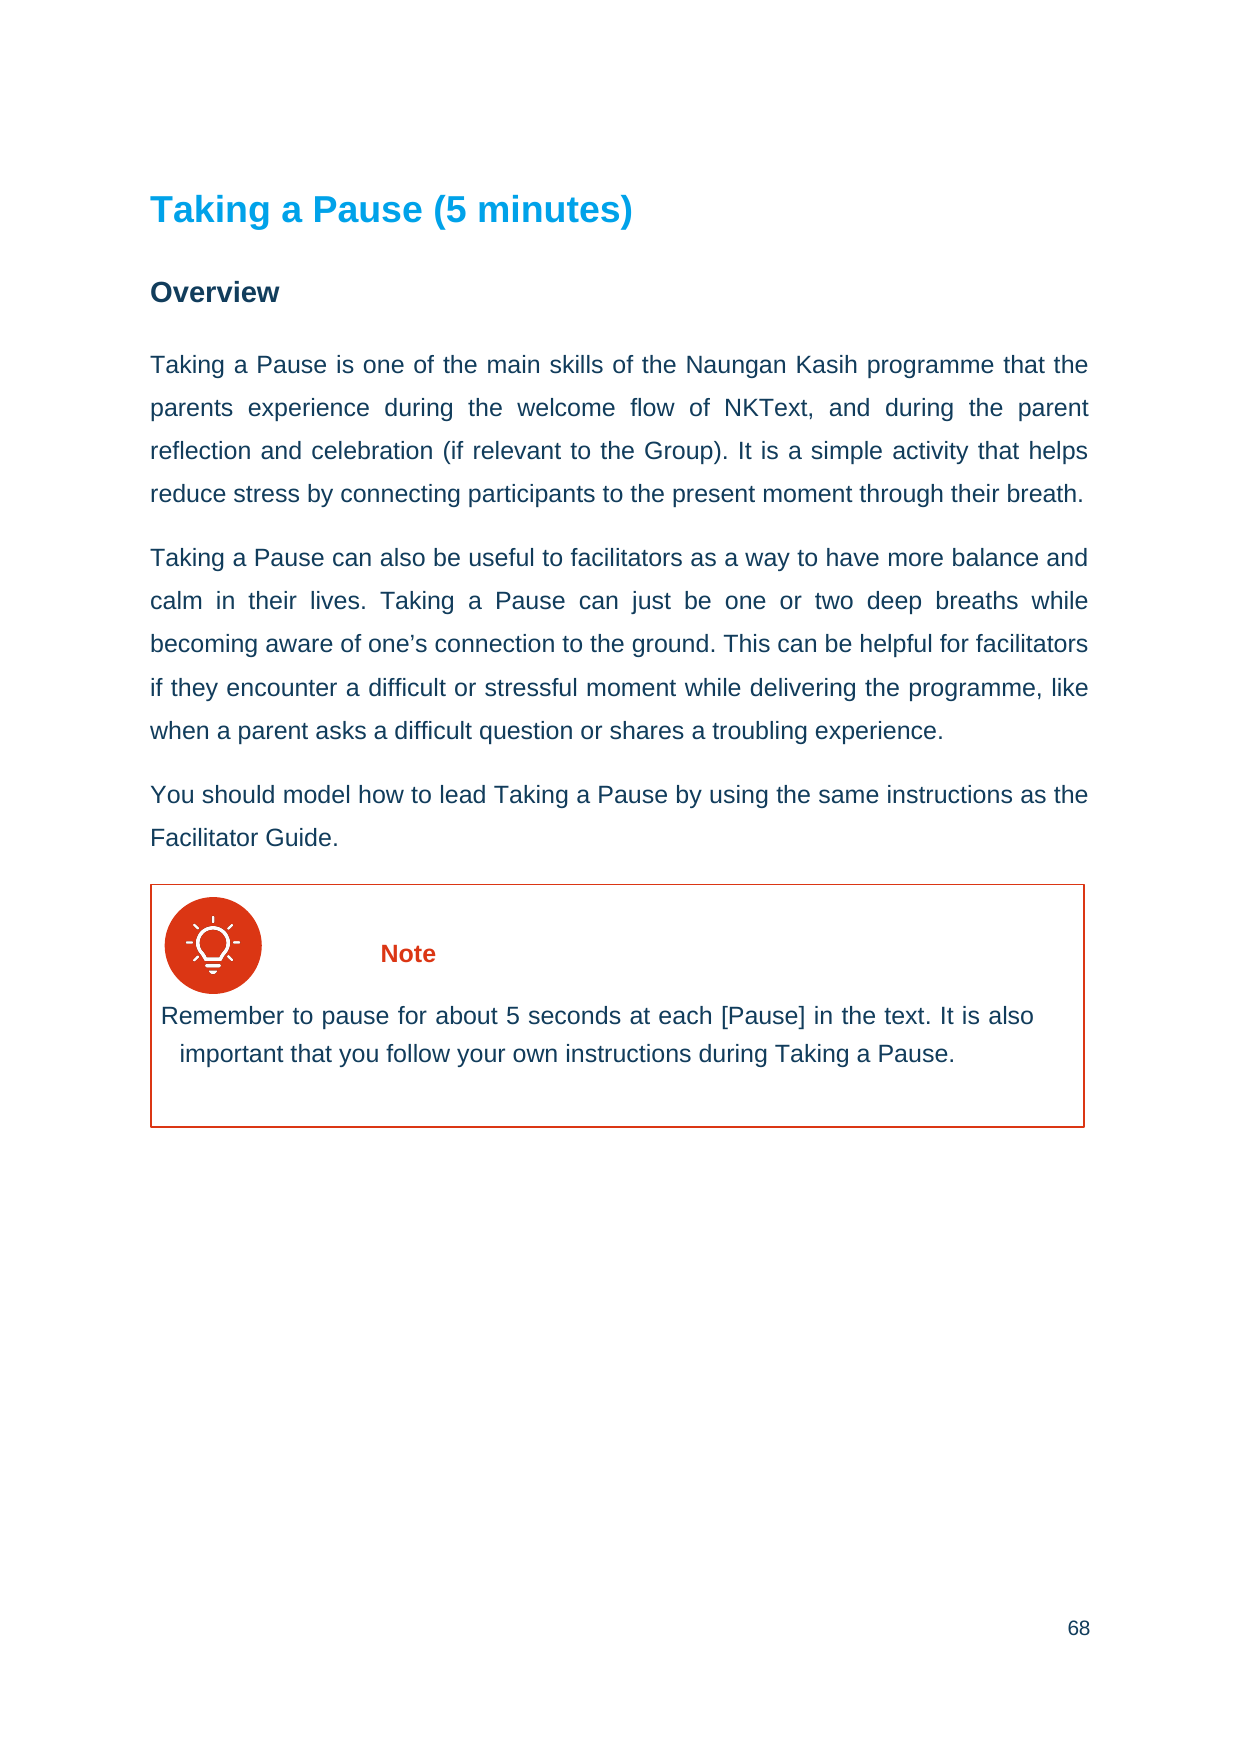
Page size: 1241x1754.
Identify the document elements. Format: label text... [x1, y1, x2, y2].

text Taking a Pause is one of the main skills of the Naungan Kasih programme that the parents experience during the welcome flow of NKText, and during the parent reflection and celebration (if relevant to the Group). It is a simple activity that helps reduce stress by connecting participants to the present moment through their breath. [150, 350, 1090, 508]
subtitle Overview [150, 274, 1090, 308]
subtitle Taking a Pause (5 minutes) [150, 187, 1090, 231]
text You should model how to lead Taking a Pause by using the same instructions as the Facilitator Guide. [150, 780, 1090, 852]
picture [180, 913, 246, 978]
text Taking a Pause can also be useful to facilitators as a way to have more balance and calm in their lives. Taking a Pause can just be one or two deep breaths while becoming aware of one’s connection to the ground. This can be helpful for facilitators if they encounter a difficult or stressful moment while delivering the programme, like when a parent asks a difficult question or shares a troubling experience. [150, 543, 1090, 744]
